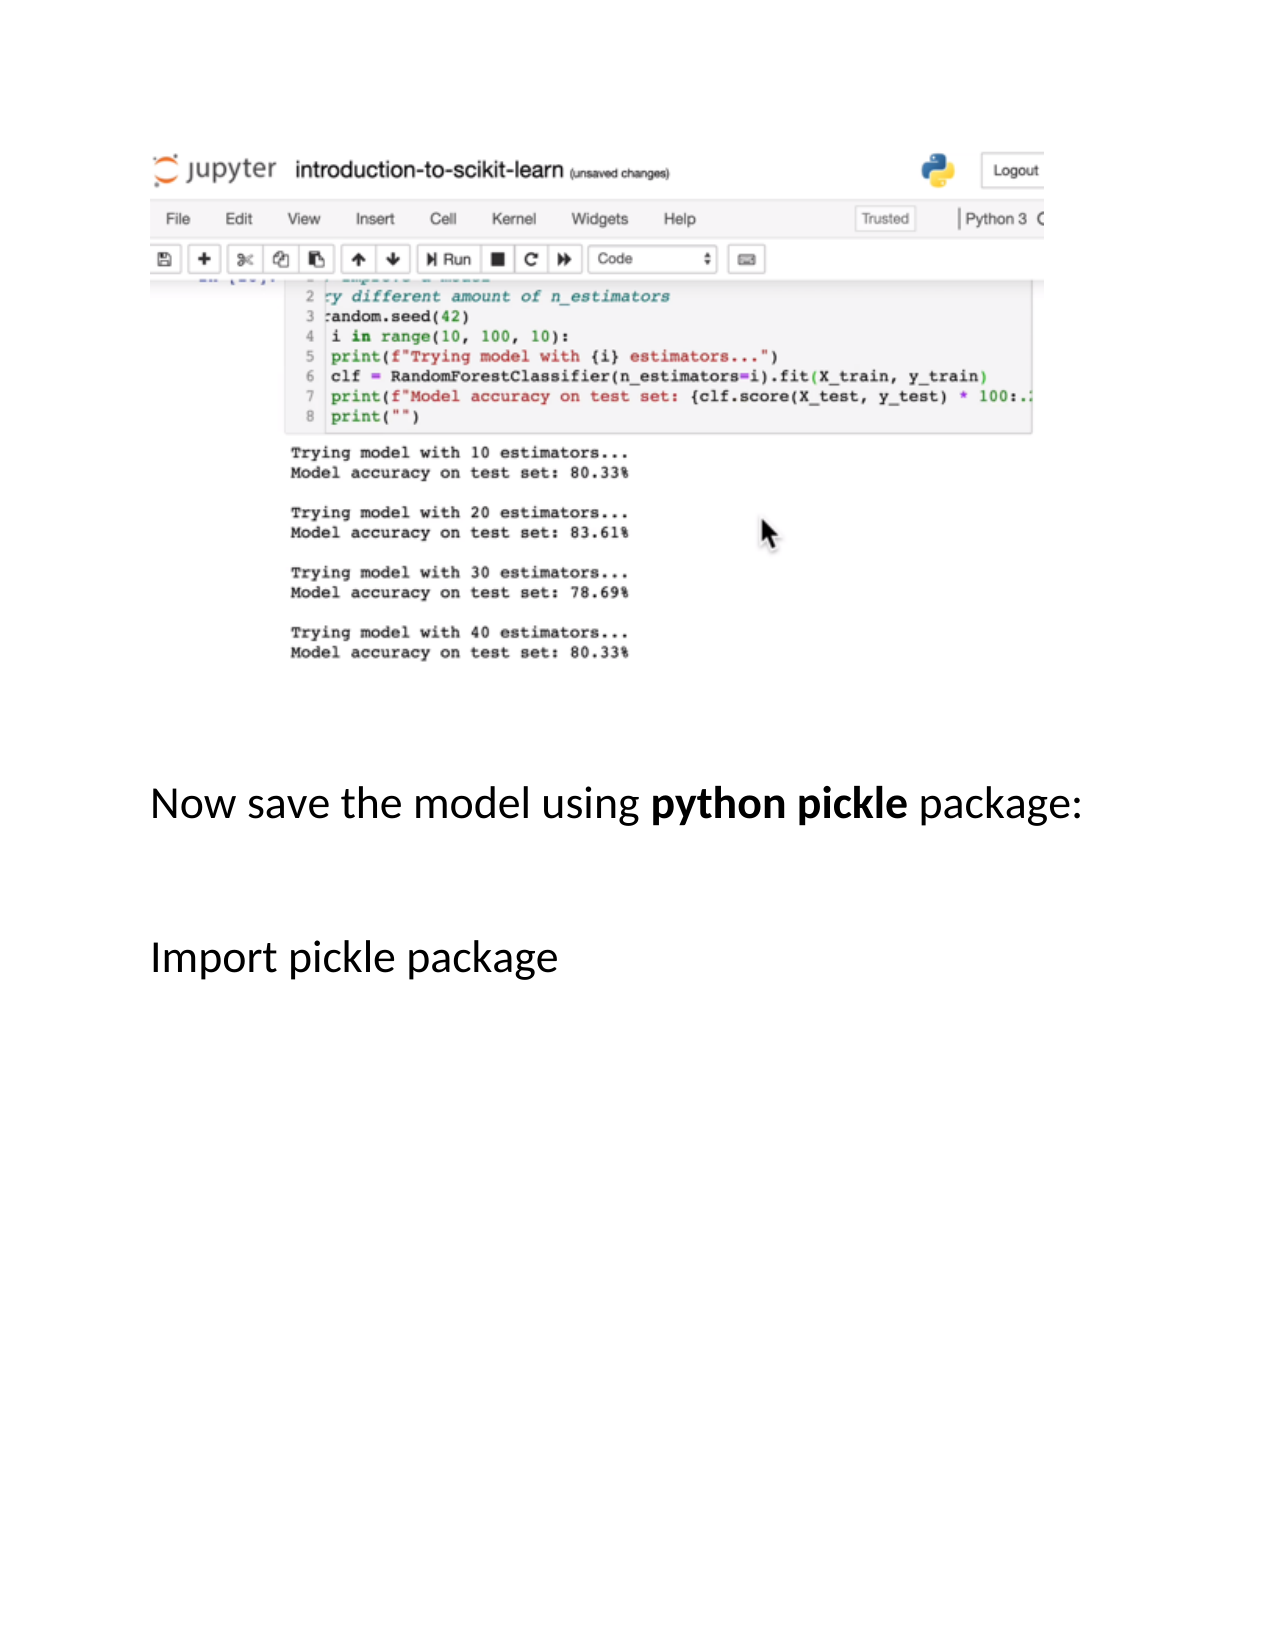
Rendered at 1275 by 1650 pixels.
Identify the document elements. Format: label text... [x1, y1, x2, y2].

text Now save the model using python pickle package: [150, 774, 1125, 830]
picture [150, 150, 1044, 679]
text Import pickle package [150, 928, 1125, 984]
